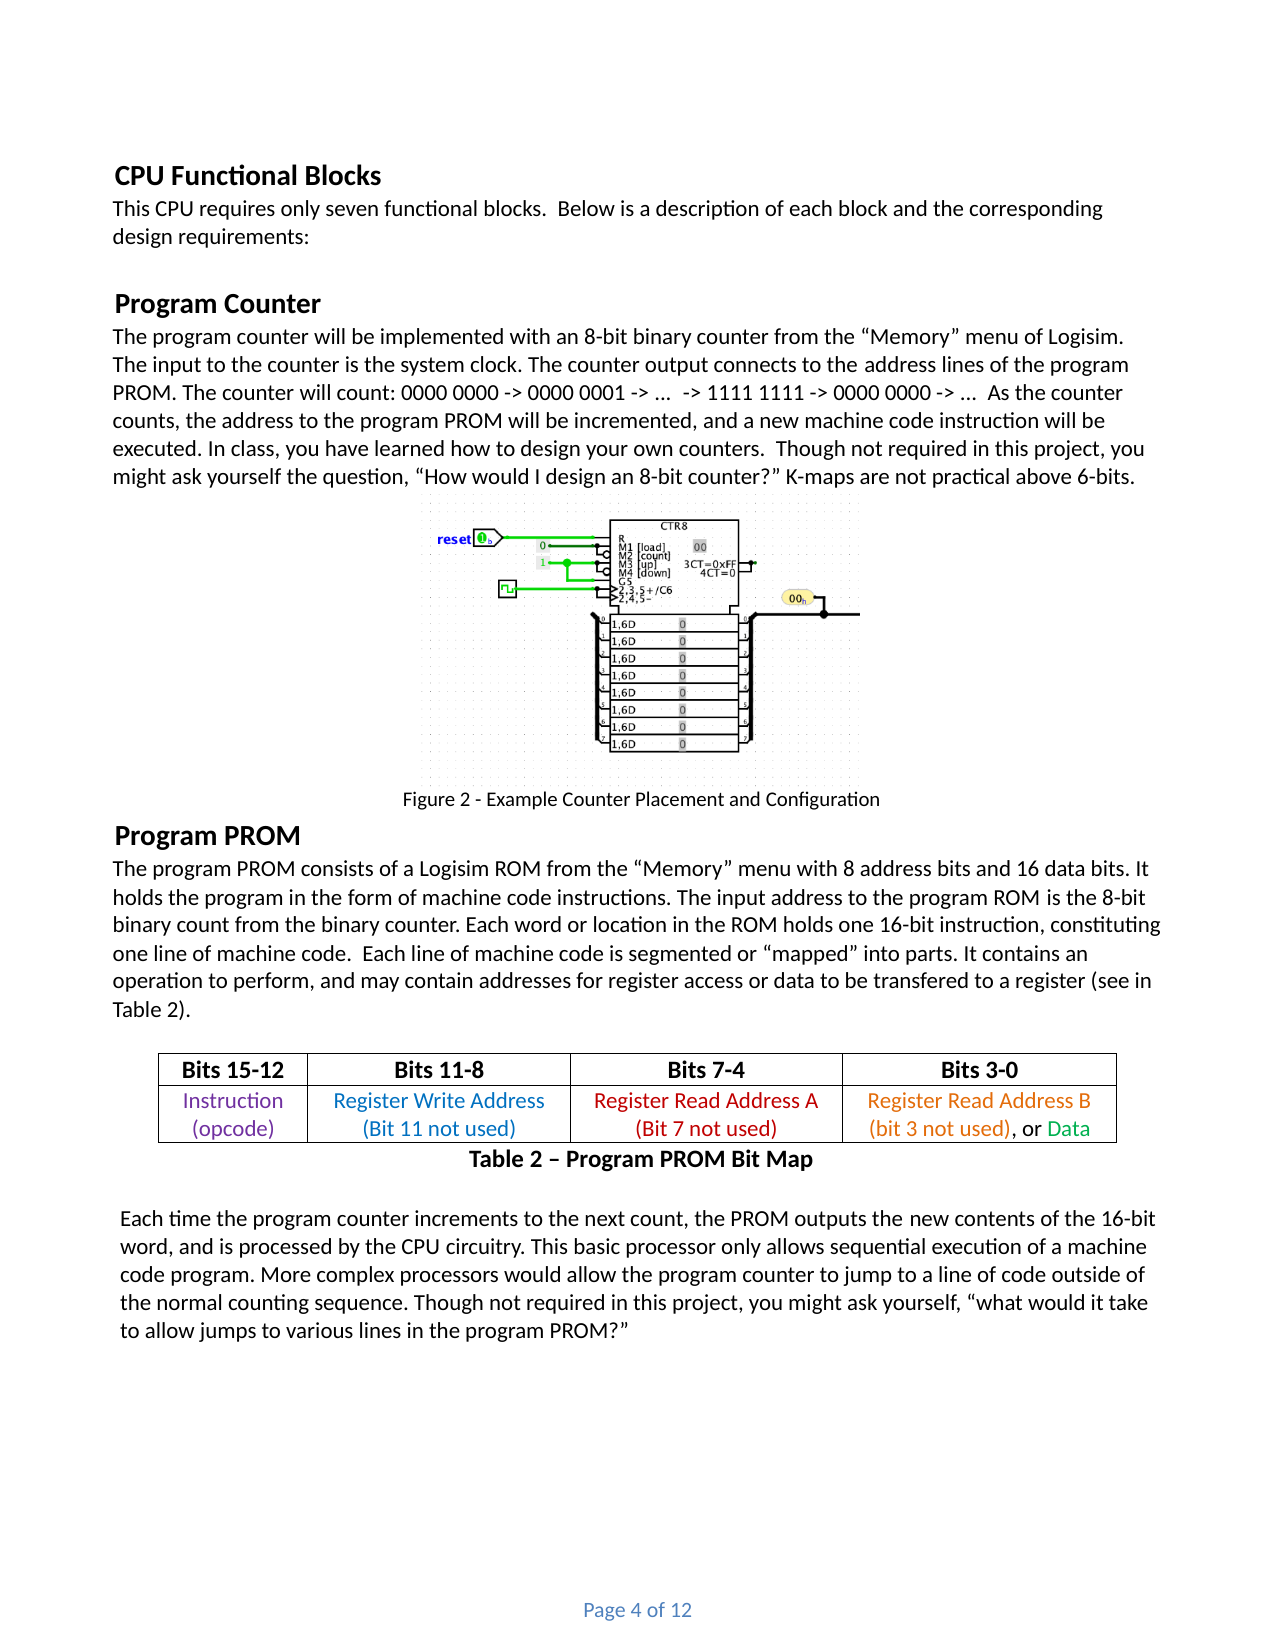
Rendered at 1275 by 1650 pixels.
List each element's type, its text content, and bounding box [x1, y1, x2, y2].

text Each time the program counter increments to the next count, the PROM outputs the new contents of the 16-bit word, and is processed by the CPU circuitry. This basic processor only allows sequential execution of a machine code program. More complex processors would allow the program counter to jump to a line of code outside of the normal counting sequence. Though not required in this project, you might ask yourself, “what would it take to allow jumps to various lines in the program PROM?” [120, 1204, 1162, 1344]
table_header Bits 11-8 [308, 1054, 570, 1085]
text The program PROM consists of a Logisim ROM from the “Memory” menu with 8 address bits and 16 data bits. It holds the program in the form of machine code instructions. The input address to the program ROM is the 8-bit binary count from the binary counter. Each word or location in the ROM holds one 16-bit instruction, constituting one line of machine code. Each line of machine code is segmented or “mapped” into parts. It contains an operation to perform, and may contain addresses for register access or data to be transfered to a register (see in Table 2). [112, 854, 1162, 1023]
table_cell Register Read Address A (Bit 7 not used) [571, 1086, 842, 1142]
text Table 2 – Program PROM Bit Map [120, 1143, 1162, 1173]
text Program PROM [112, 811, 1162, 854]
table_header Bits 15-12 [159, 1054, 307, 1085]
text The program counter will be implemented with an 8-bit binary counter from the “Memory” menu of Logisim. The input to the counter is the system clock. The counter output connects to the address lines of the program PROM. The counter will count: 0000 0000 -> 0000 0001 -> ... -> 1111 1111 -> 0000 0000 -> ... As the counter counts, the address to the program PROM will be incremented, and a new machine code instruction will be executed. In class, you have learned how to design your own counters. Though not required in this project, you might ask yourself the question, “How would I design an 8-bit counter?” K-maps are not practical above 6-bits. [112, 322, 1162, 490]
table_cell Instruction (opcode) [159, 1086, 307, 1142]
text Program Counter [112, 278, 1162, 322]
table_cell Register Write Address (Bit 11 not used) [308, 1086, 570, 1142]
text This CPU requires only seven functional blocks. Below is a description of each block and the corresponding design requirements: [112, 194, 1162, 250]
text CPU Functional Blocks [112, 150, 1162, 194]
table_header Bits 7-4 [571, 1054, 842, 1085]
text Figure 2 - Example Counter Placement and Configuration [119, 786, 1162, 811]
table_cell Register Read Address B (bit 3 not used), or Data [843, 1086, 1116, 1142]
picture [415, 490, 860, 787]
table_header Bits 3-0 [843, 1054, 1116, 1085]
